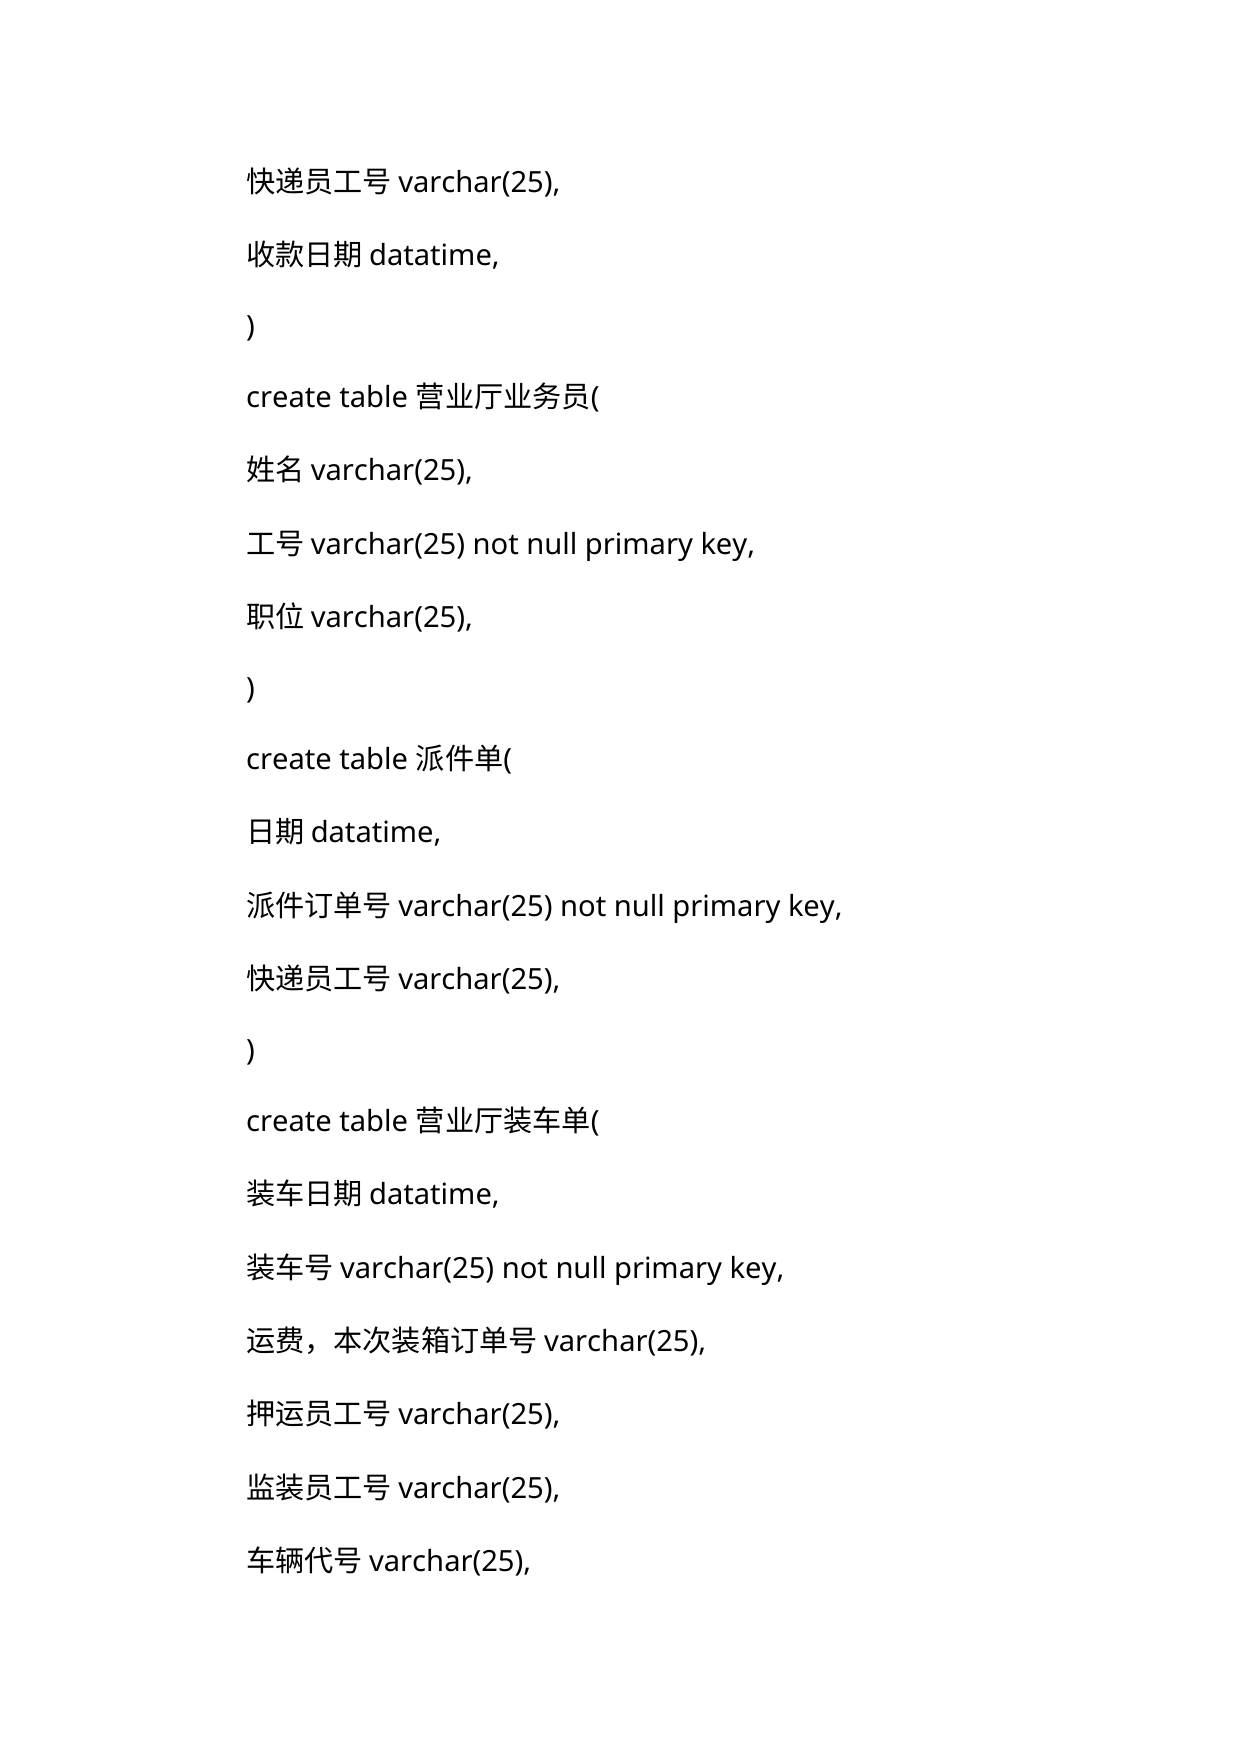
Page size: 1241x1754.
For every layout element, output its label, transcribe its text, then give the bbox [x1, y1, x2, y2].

text 姓名 varchar(25), [187, 447, 1068, 489]
text 快递员工号 varchar(25), [187, 956, 1068, 998]
text 装车日期 datatime, [187, 1171, 1068, 1213]
text create table 营业厅业务员( [187, 374, 1068, 416]
text ) [187, 667, 1068, 707]
text ) [187, 305, 1068, 345]
text create table 营业厅装车单( [187, 1098, 1068, 1140]
text 派件订单号 varchar(25) not null primary key, [187, 882, 1068, 925]
text 收款日期 datatime, [187, 232, 1068, 274]
text 装车号 varchar(25) not null primary key, [187, 1244, 1068, 1287]
text 职位 varchar(25), [187, 594, 1068, 636]
text 日期 datatime, [187, 809, 1068, 851]
text create table 派件单( [187, 736, 1068, 778]
text 运费，本次装箱订单号 varchar(25), [187, 1318, 1068, 1360]
text 工号 varchar(25) not null primary key, [187, 520, 1068, 563]
text 快递员工号 varchar(25), [187, 158, 1068, 201]
text 监装员工号 varchar(25), [187, 1464, 1068, 1507]
text ) [187, 1029, 1068, 1069]
text 车辆代号 varchar(25), [187, 1538, 1068, 1580]
text 押运员工号 varchar(25), [187, 1391, 1068, 1433]
